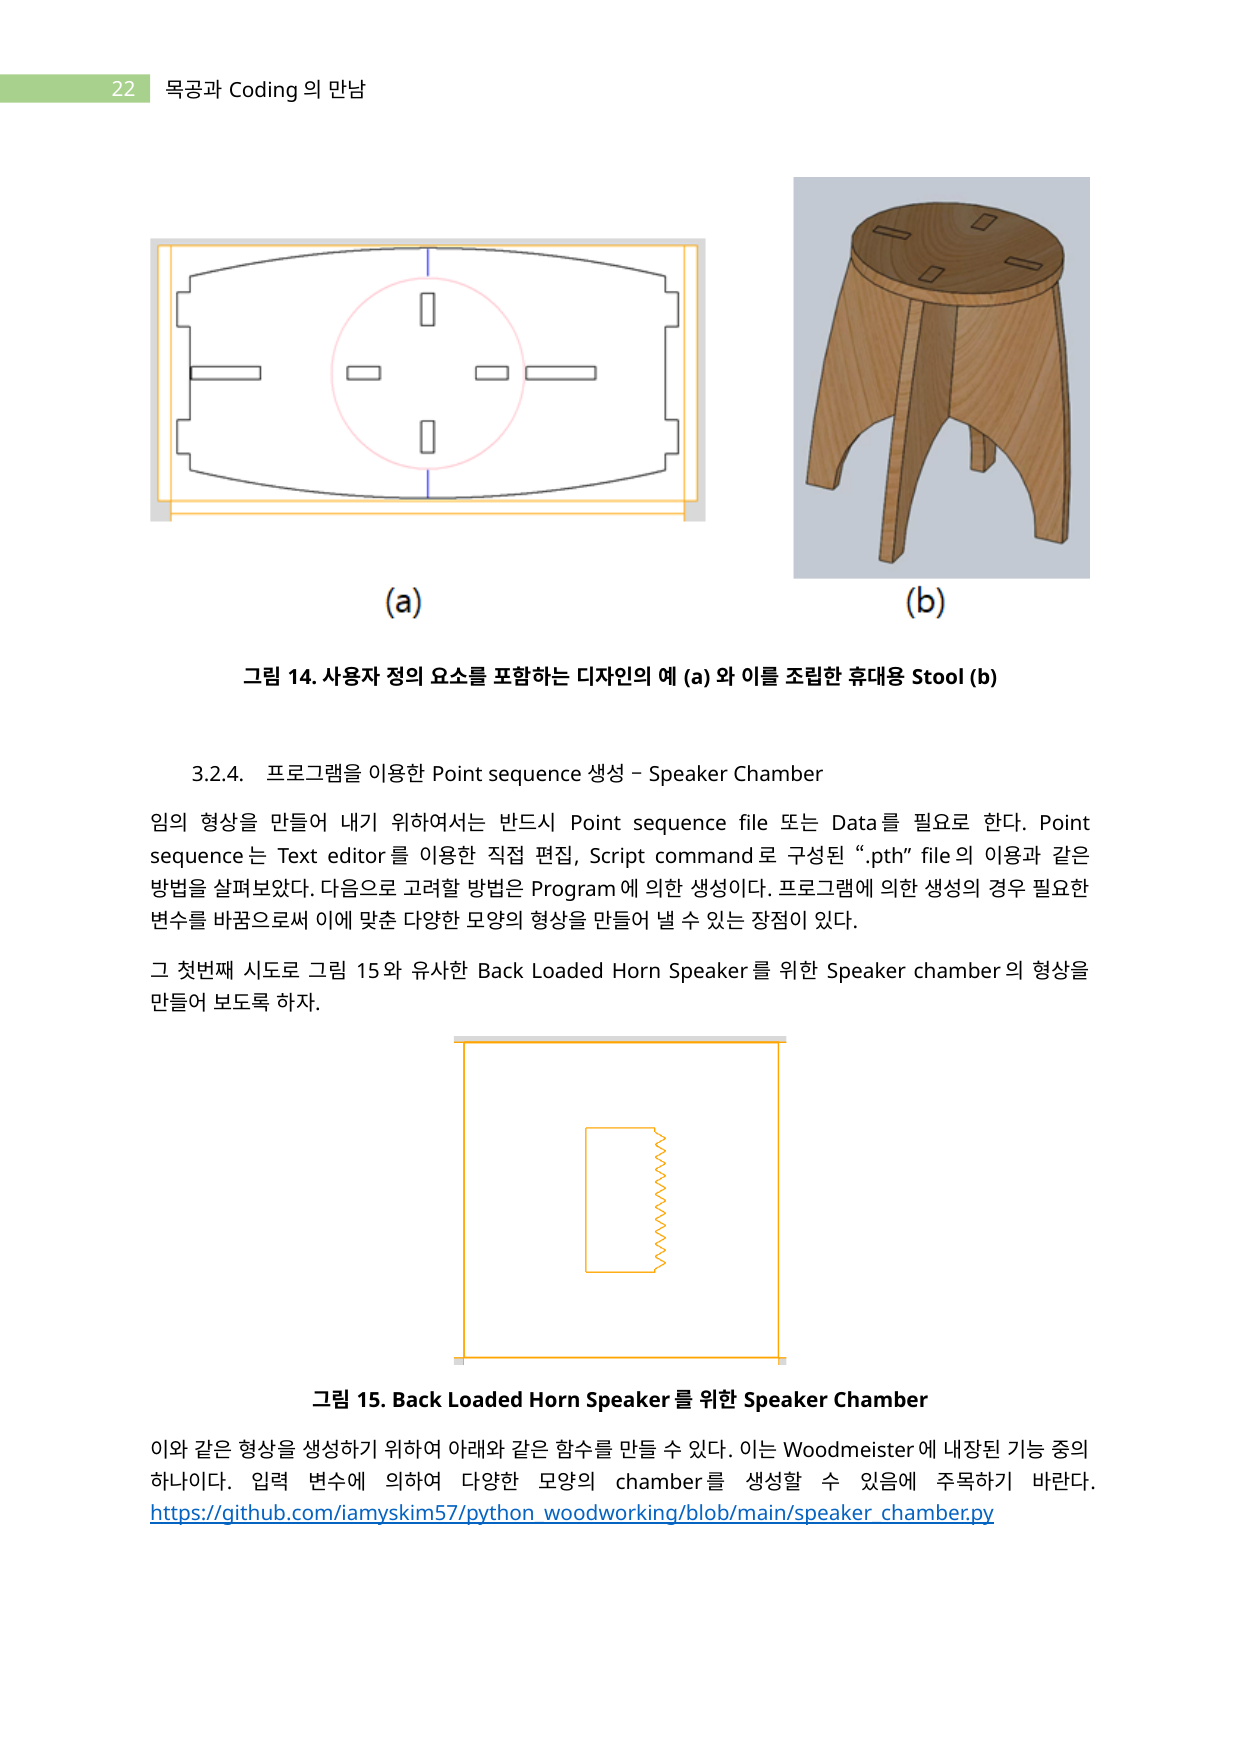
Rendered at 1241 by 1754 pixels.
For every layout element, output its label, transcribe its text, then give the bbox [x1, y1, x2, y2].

text 이와 같은 형상을 생성하기 위하여 아래와 같은 함수를 만들 수 있다. 이는 Woodmeister에 내장된 기능 중의 하나이다. 입력 변수에 의하여 다양한 모양의 chamber를 생성할 수 있음에 주목하기 바란다.https://github.com/iamyskim57/python_woodworking/blob/main/speaker_chamber.py [150, 1433, 1090, 1527]
picture [150, 177, 1090, 642]
text 그림 14. 사용자 정의 요소를 포함하는 디자인의 예 (a) 와 이를 조립한 휴대용 Stool (b) [150, 660, 1090, 691]
picture [453, 1036, 787, 1365]
text 그림 15. Back Loaded Horn Speaker를 위한 Speaker Chamber [150, 1383, 1090, 1414]
text 임의 형상을 만들어 내기 위하여서는 반드시 Point sequence file 또는 Data를 필요로 한다. Point sequence는 Text editor를 이용한 직접 편집, Script command로 구성된 “.pth” file의 이용과 같은 방법을 살펴보았다. 다음으로 고려할 방법은 Program에 의한 생성이다. 프로그램에 의한 생성의 경우 필요한 변수를 바꿈으로써 이에 맞춘 다양한 모양의 형상을 만들어 낼 수 있는 장점이 있다. [150, 806, 1090, 935]
subtitle 프로그램을 이용한 Point sequence 생성 – Speaker Chamber [192, 757, 1090, 787]
text 그 첫번째 시도로 그림 15와 유사한 Back Loaded Horn Speaker를 위한 Speaker chamber의 형상을 만들어 보도록 하자. [150, 954, 1090, 1017]
